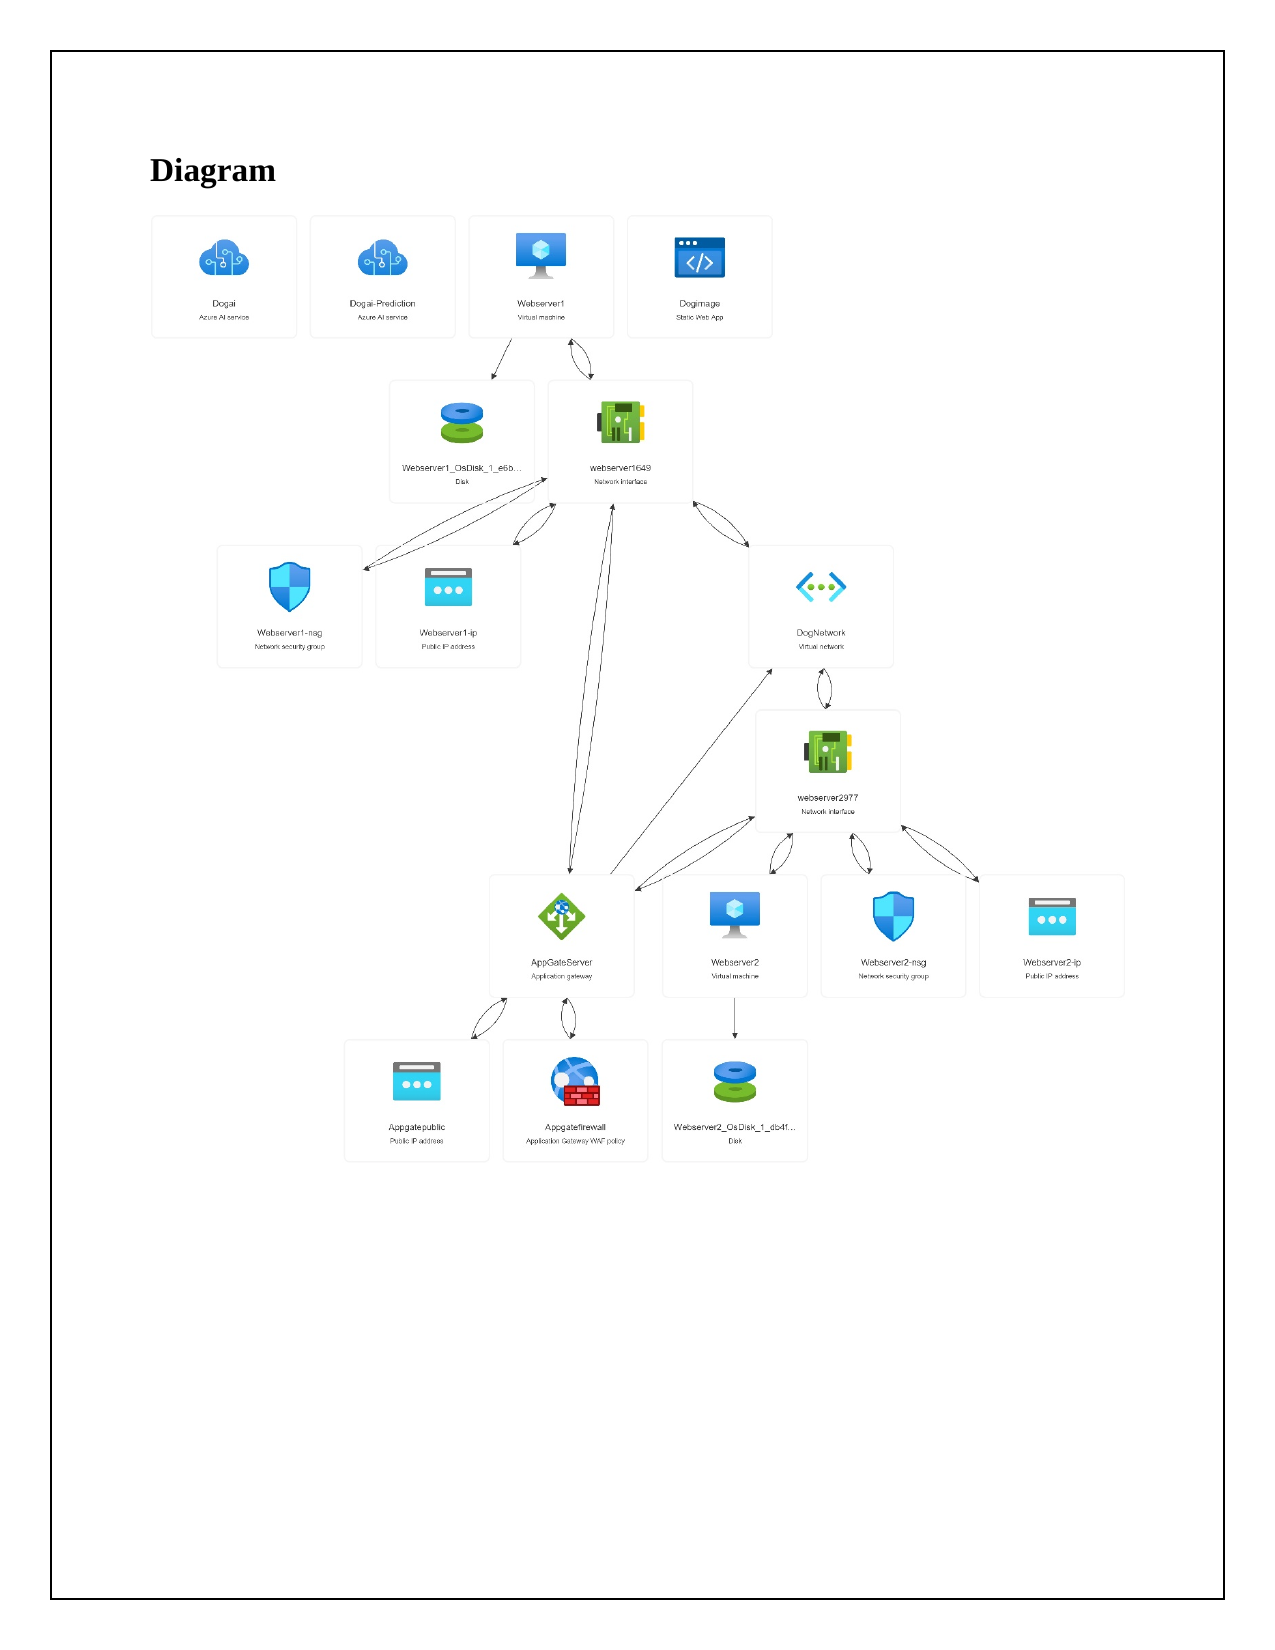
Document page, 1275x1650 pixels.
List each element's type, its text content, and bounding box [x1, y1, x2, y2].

text Diagram [150, 150, 1125, 188]
picture [150, 215, 1125, 1163]
